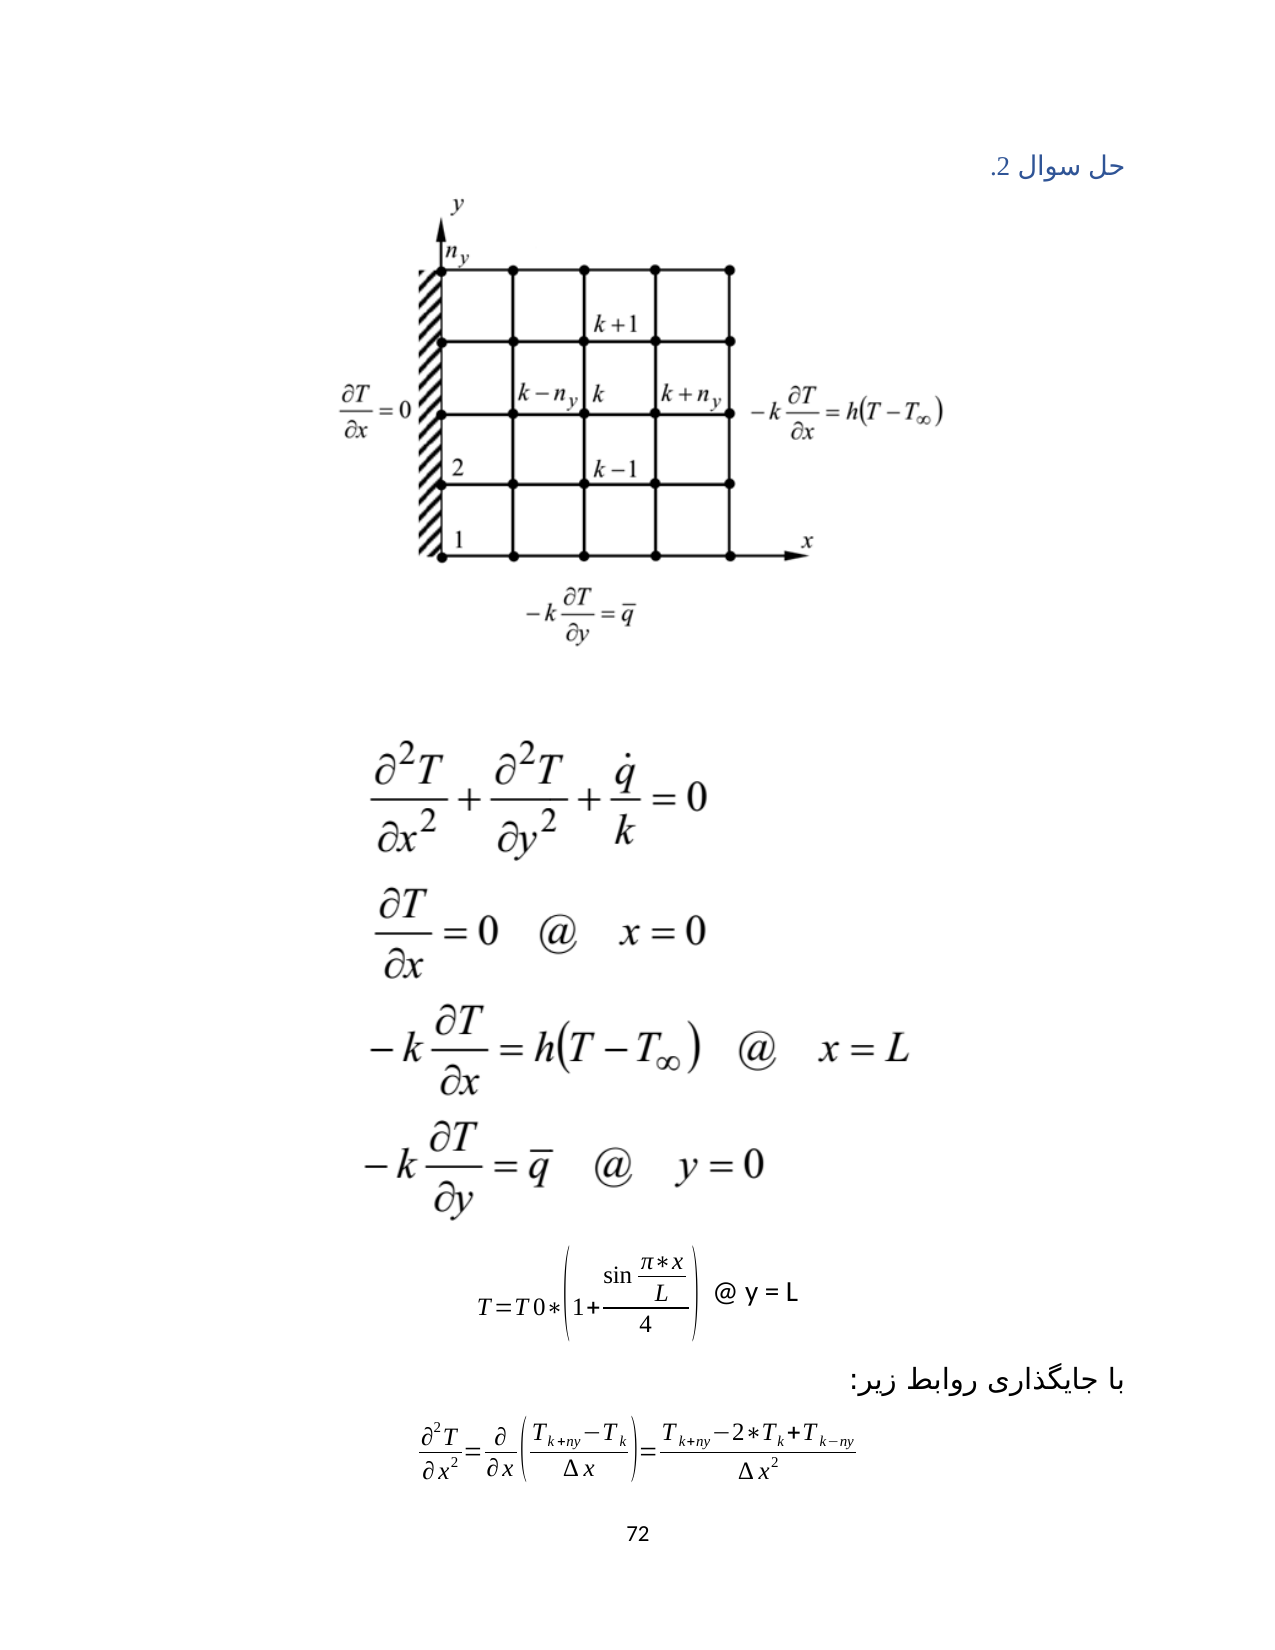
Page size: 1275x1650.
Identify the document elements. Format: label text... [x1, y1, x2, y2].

picture [325, 183, 950, 653]
text با جایگذاری روابط زیر: [150, 1362, 1125, 1396]
text @ y = L [150, 1243, 1125, 1343]
subtitle حل سوال 2. [150, 150, 1125, 181]
picture [335, 726, 940, 1225]
